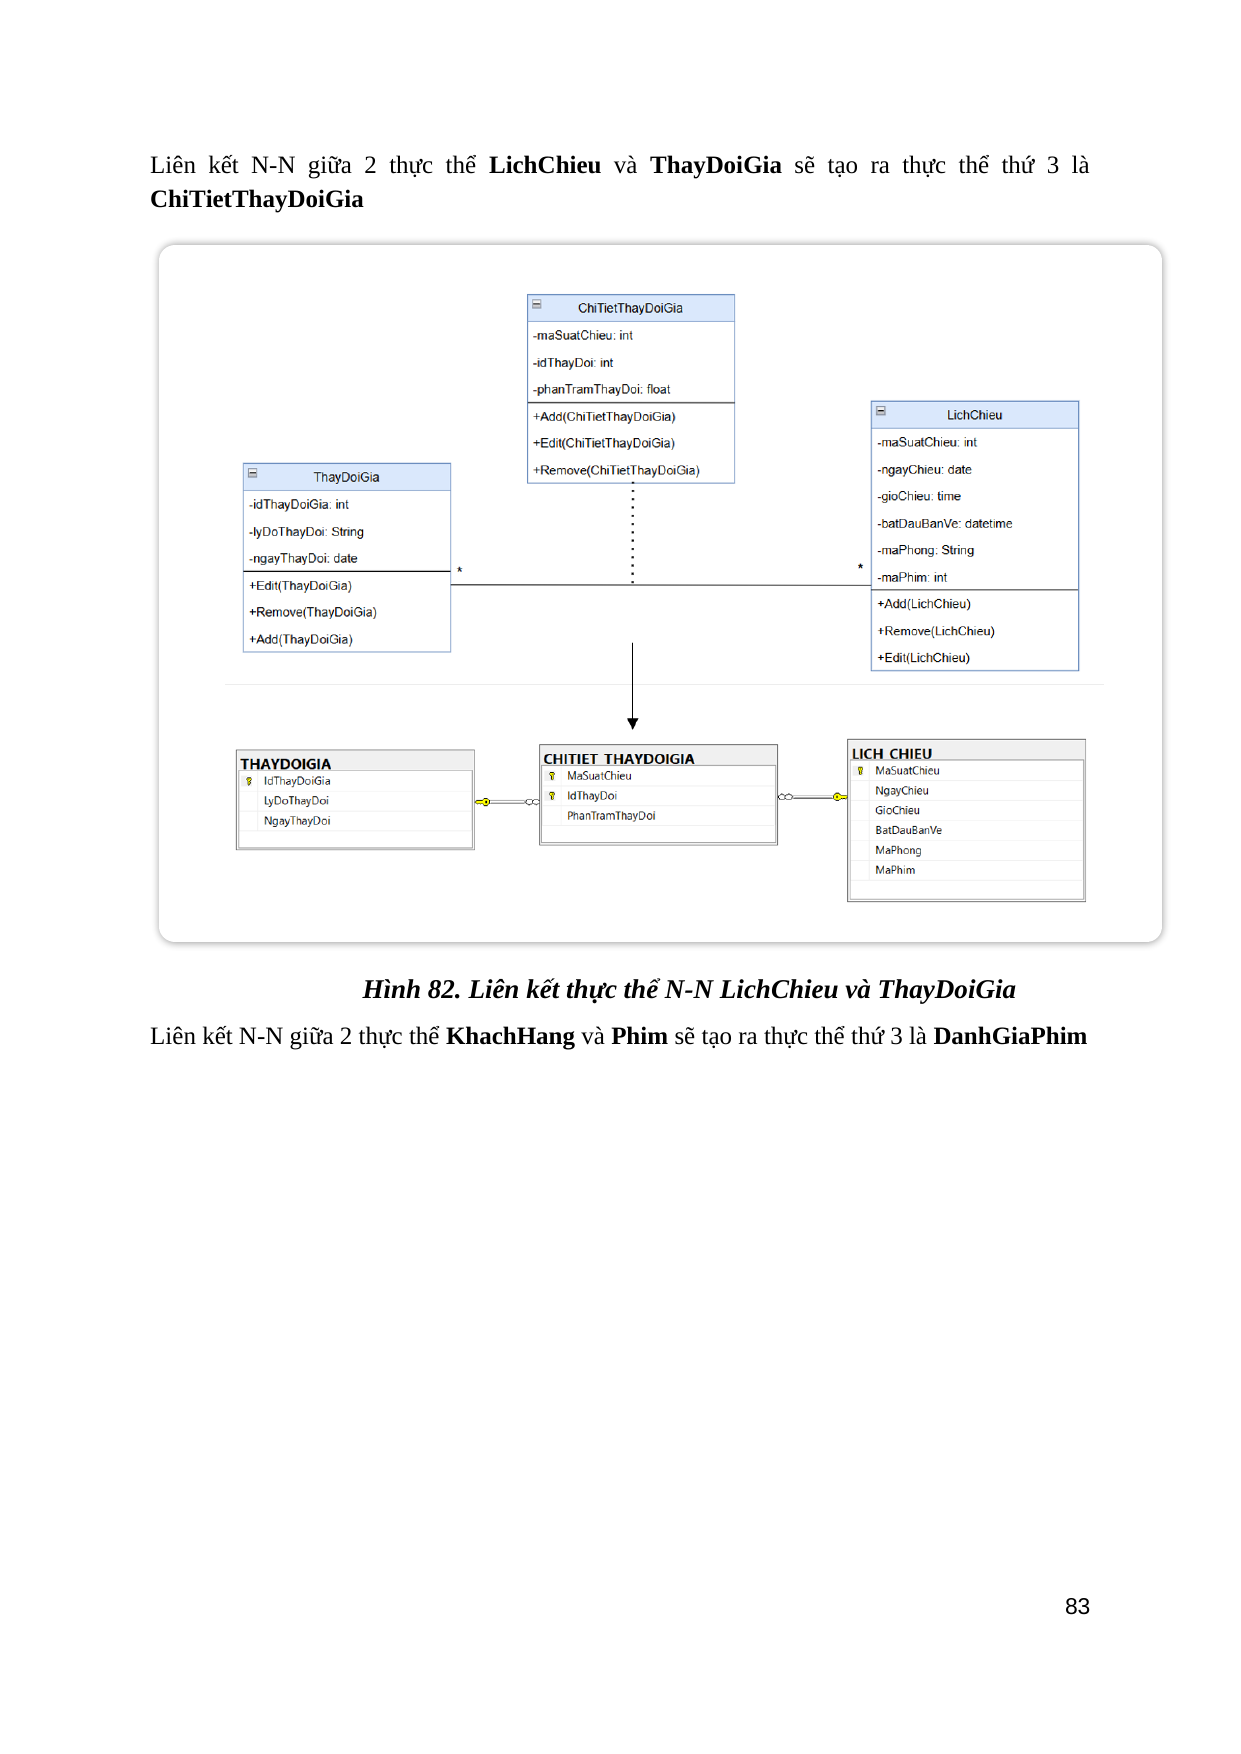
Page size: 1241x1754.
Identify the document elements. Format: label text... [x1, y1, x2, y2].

text Liên kết N-N giữa 2 thực thể LichChieu và ThayDoiGia sẽ tạo ra thực thể thứ 3 là ChiTietThayDoiGia [150, 150, 1090, 213]
text Liên kết N-N giữa 2 thực thể KhachHang và Phim sẽ tạo ra thực thể thứ 3 là DanhGiaPhim [150, 1021, 1090, 1050]
picture [191, 276, 1131, 911]
text Hình 82. Liên kết thực thể N-N LichChieu và ThayDoiGia [291, 973, 1090, 1004]
